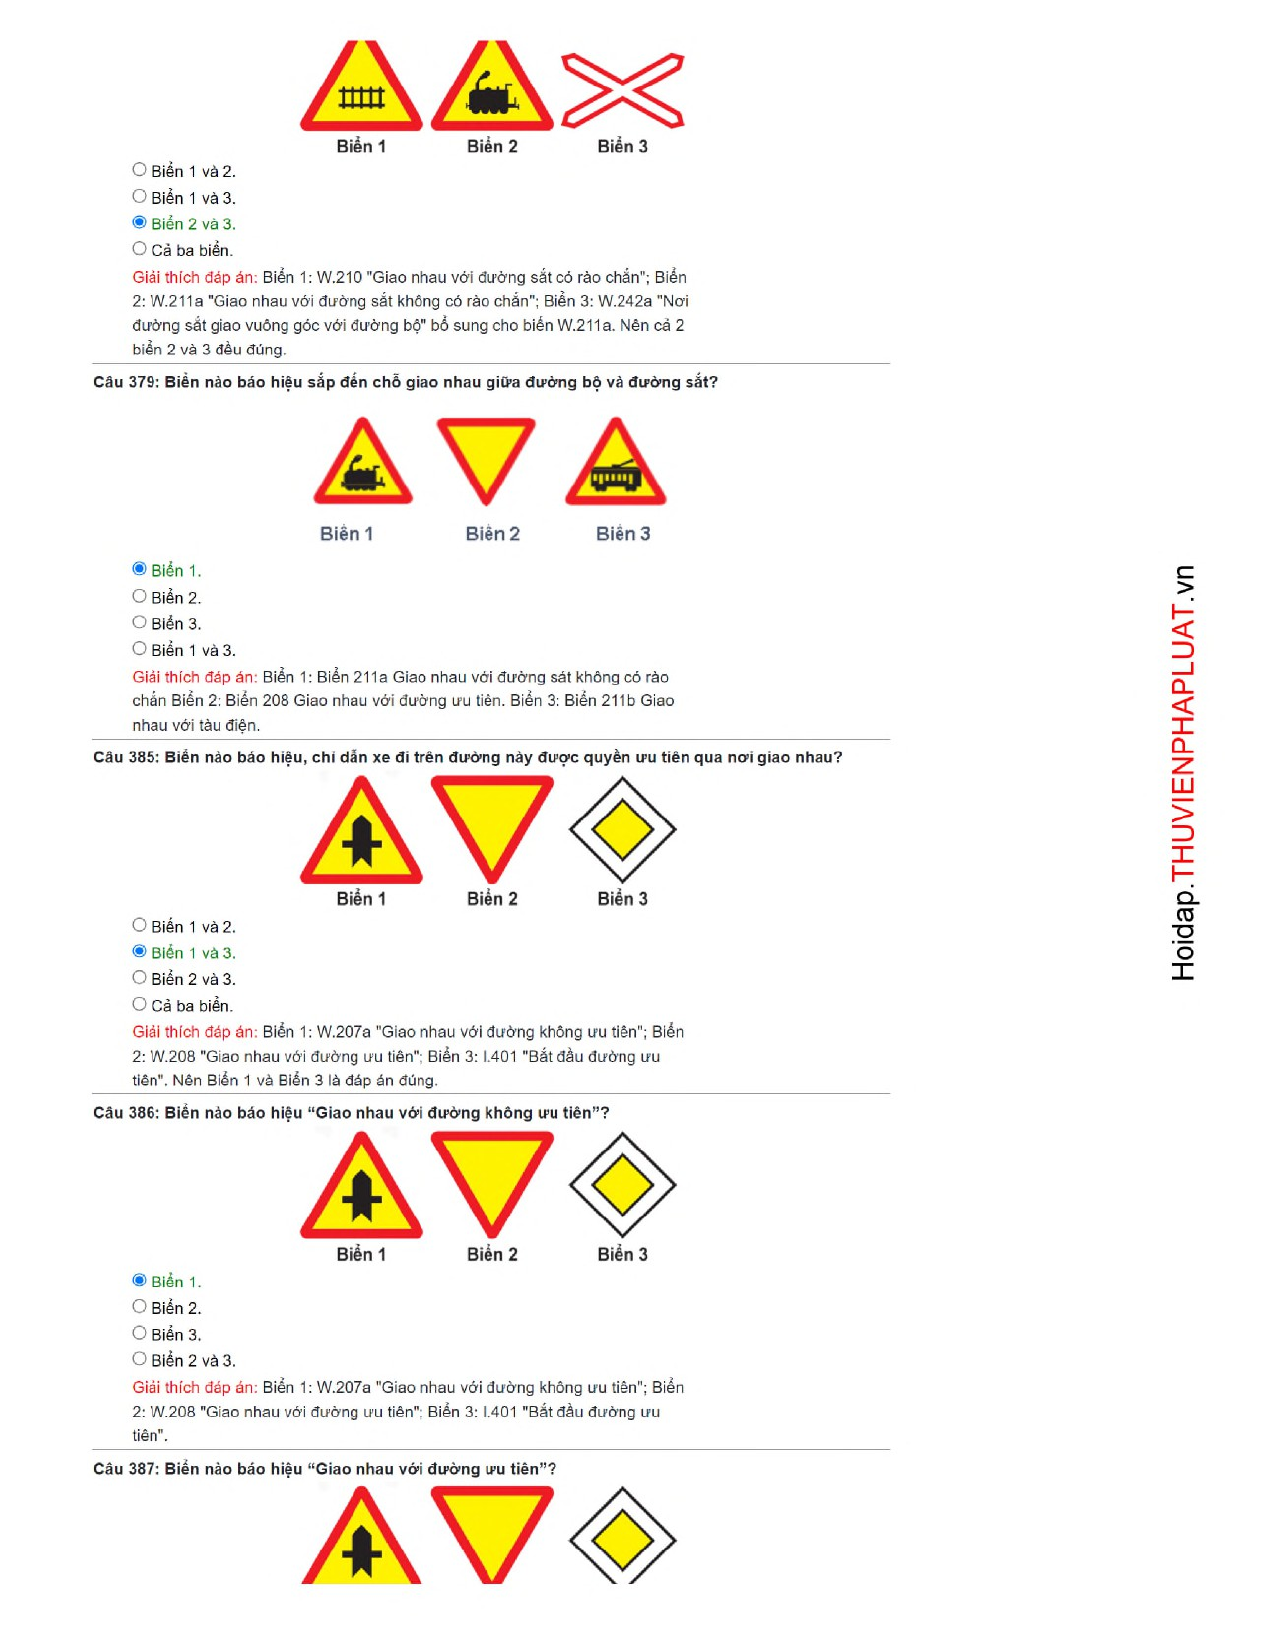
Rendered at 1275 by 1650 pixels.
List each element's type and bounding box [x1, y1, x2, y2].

picture [87, 20, 1225, 1616]
